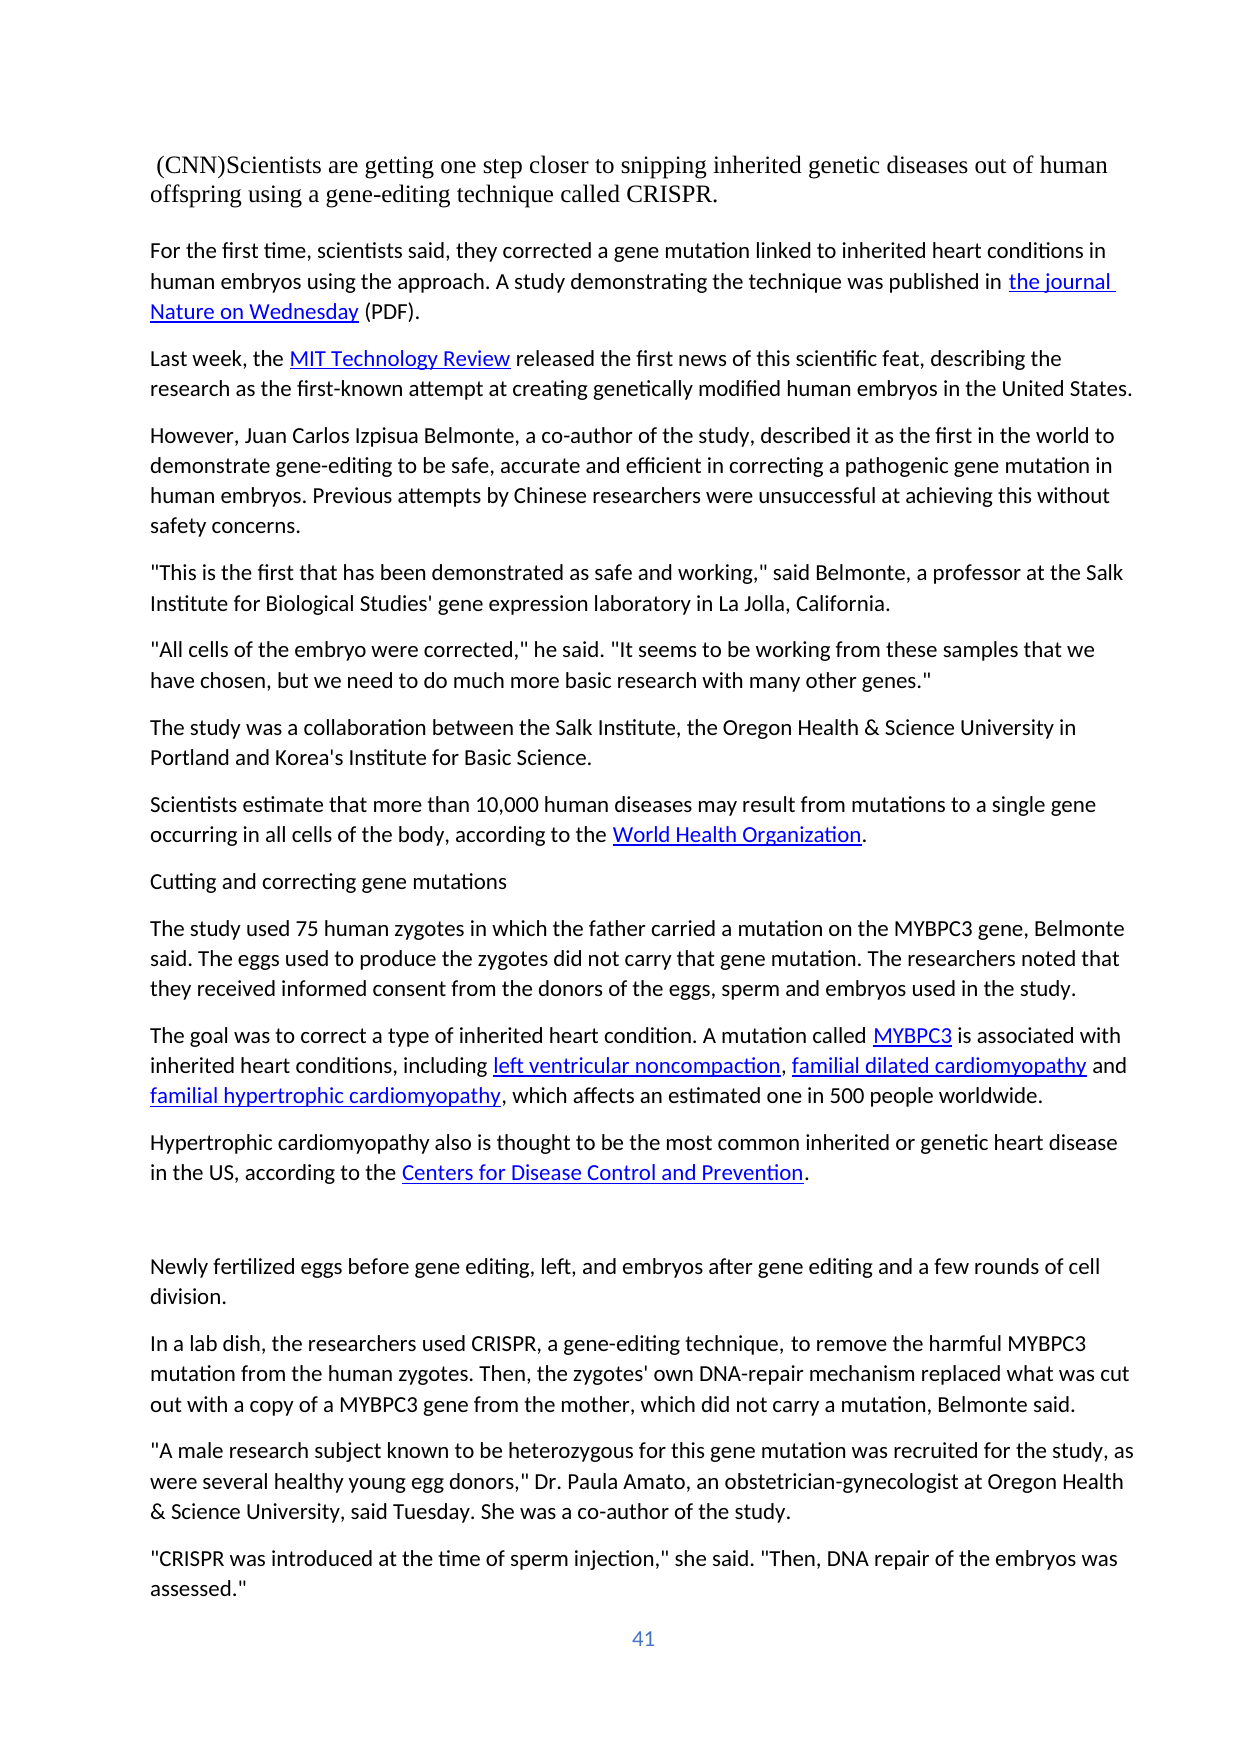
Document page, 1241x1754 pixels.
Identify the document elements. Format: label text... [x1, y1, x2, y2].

text The study used 75 human zygotes in which the father carried a mutation on the MYBPC3 gene, Belmonte said. The eggs used to produce the zygotes did not carry that gene mutation. The researchers noted that they received informed consent from the donors of the eggs, sperm and embryos used in the study. [150, 1109, 1137, 1197]
text The goal was to correct a type of inherited heart condition. A mutation called MYBPC3 is associated with inherited heart conditions, including left ventricular noncompaction, familial dilated cardiomyopathy and familial hypertrophic cardiomyopathy, which affects an estimated one in 500 people worldwide. [150, 1216, 1137, 1304]
text For the first time, scientists said, they corrected a gene mutation linked to inherited heart conditions in human embryos using the approach. A study demonstrating the technique was published in the journal Nature on Wednesday (PDF). [150, 432, 1137, 520]
text Scientists estimate that more than 10,000 human diseases may result from mutations to a single gene occurring in all cells of the body, according to the World Health Organization. [150, 985, 1137, 1043]
text http://edition.cnn.com/2017/08/02/health/crispr-human-embryos-gene-editing-study/index.html [150, 286, 1137, 314]
text (CNN)Scientists are getting one step closer to snipping inherited genetic diseases out of human offspring using a gene-editing technique called CRISPR. [150, 345, 1137, 402]
subtitle Scientists edit disease-causing gene mutation in human embryos [150, 246, 1137, 283]
text However, Juan Carlos Izpisua Belmonte, a co-author of the study, described it as the first in the world to demonstrate gene-editing to be safe, accurate and efficient in correcting a pathogenic gene mutation in human embryos. Previous attempts by Chinese researchers were unsuccessful at achieving this without safety concerns. [150, 616, 1137, 735]
text "All cells of the embryo were corrected," he said. "It seems to be working from these samples that we have chosen, but we need to do much more basic research with many other genes." [150, 831, 1137, 889]
subtitle Stop review: [150, 150, 1137, 195]
text Cutting and correcting gene mutations [150, 1062, 1137, 1090]
text "This is the first that has been demonstrated as safe and working," said Belmonte, a professor at the Salk Institute for Biological Studies' gene expression laboratory in La Jolla, California. [150, 753, 1137, 812]
text Hypertrophic cardiomyopathy also is thought to be the most common inherited or genetic heart disease in the US, according to the Centers for Disease Control and Prevention. [150, 1323, 1137, 1382]
text Newly fertilized eggs before gene editing, left, and embryos after gene editing and a few rounds of cell division. [150, 1447, 1137, 1506]
text Last week, the MIT Technology Review released the first news of this scientific feat, describing the research as the first-known attempt at creating genetically modified human embryos in the United States. [150, 539, 1137, 597]
text The study was a collaboration between the Salk Institute, the Oregon Health & Science University in Portland and Korea's Institute for Basic Science. [150, 908, 1137, 966]
